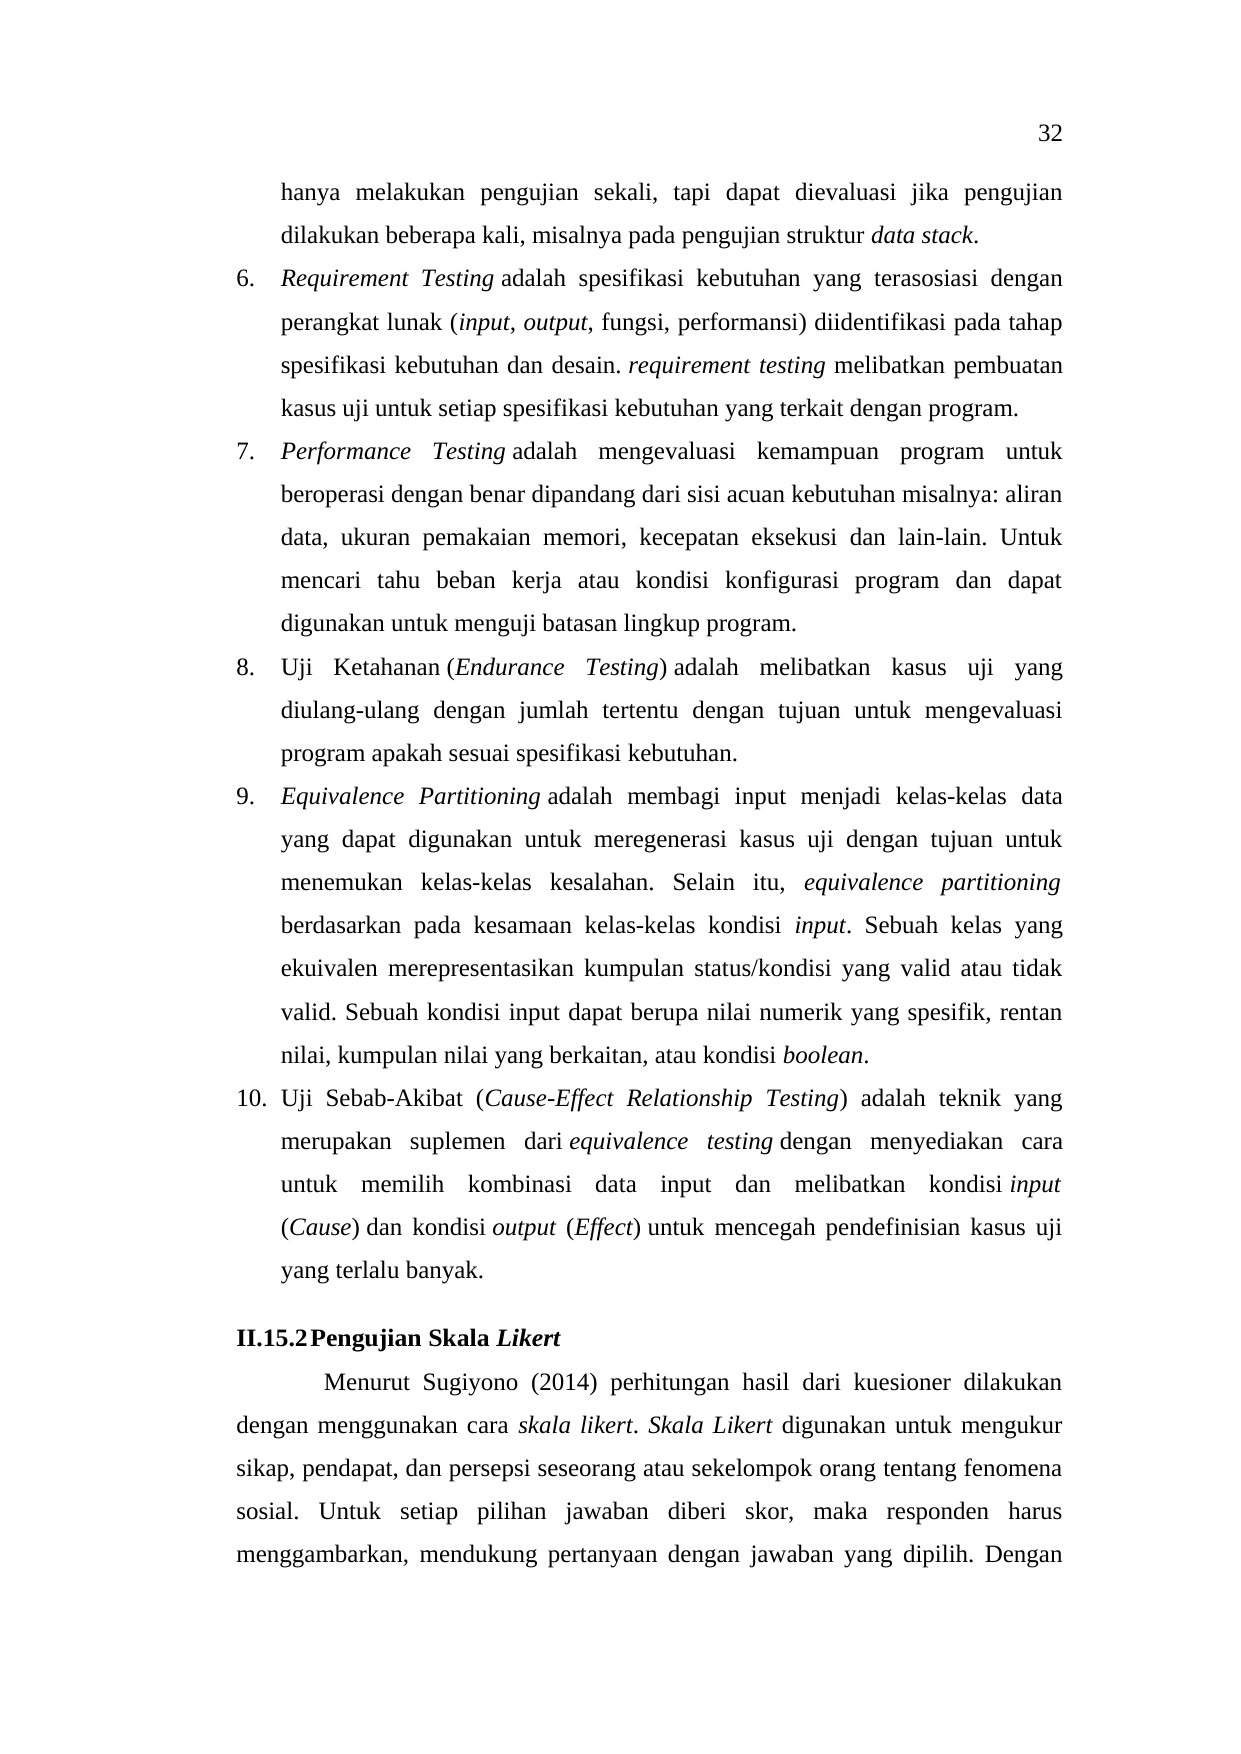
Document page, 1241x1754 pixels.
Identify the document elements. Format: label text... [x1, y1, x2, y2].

list Equivalence Partitioning adalah membagi input menjadi kelas-kelas data yang dapat digunakan untuk meregenerasi kasus uji dengan tujuan untuk menemukan kelas-kelas kesalahan. Selain itu, equivalence partitioning berdasarkan pada kesamaan kelas-kelas kondisi input. Sebuah kelas yang ekuivalen merepresentasikan kumpulan status/kondisi yang valid atau tidak valid. Sebuah kondisi input dapat berupa nilai numerik yang spesifik, rentan nilai, kumpulan nilai yang berkaitan, atau kondisi boolean. [236, 781, 1063, 1068]
list Uji Sebab-Akibat (Cause-Effect Relationship Testing) adalah teknik yang merupakan suplemen dari equivalence testing dengan menyediakan cara untuk memilih kombinasi data input dan melibatkan kondisi input (Cause) dan kondisi output (Effect) untuk mencegah pendefinisian kasus uji yang terlalu banyak. [236, 1083, 1063, 1284]
subtitle Pengujian Skala Likert [236, 1323, 1063, 1352]
list Performance Testing adalah mengevaluasi kemampuan program untuk beroperasi dengan benar dipandang dari sisi acuan kebutuhan misalnya: aliran data, ukuran pemakaian memori, kecepatan eksekusi dan lain-lain. Untuk mencari tahu beban kerja atau kondisi konfigurasi program dan dapat digunakan untuk menguji batasan lingkup program. [236, 436, 1063, 637]
list Requirement Testing adalah spesifikasi kebutuhan yang terasosiasi dengan perangkat lunak (input, output, fungsi, performansi) diidentifikasi pada tahap spesifikasi kebutuhan dan desain. requirement testing melibatkan pembuatan kasus uji untuk setiap spesifikasi kebutuhan yang terkait dengan program. [236, 263, 1063, 422]
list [236, 177, 1063, 249]
list Uji Ketahanan (Endurance Testing) adalah melibatkan kasus uji yang diulang-ulang dengan jumlah tertentu dengan tujuan untuk mengevaluasi program apakah sesuai spesifikasi kebutuhan. [236, 652, 1063, 767]
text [236, 1367, 1063, 1568]
